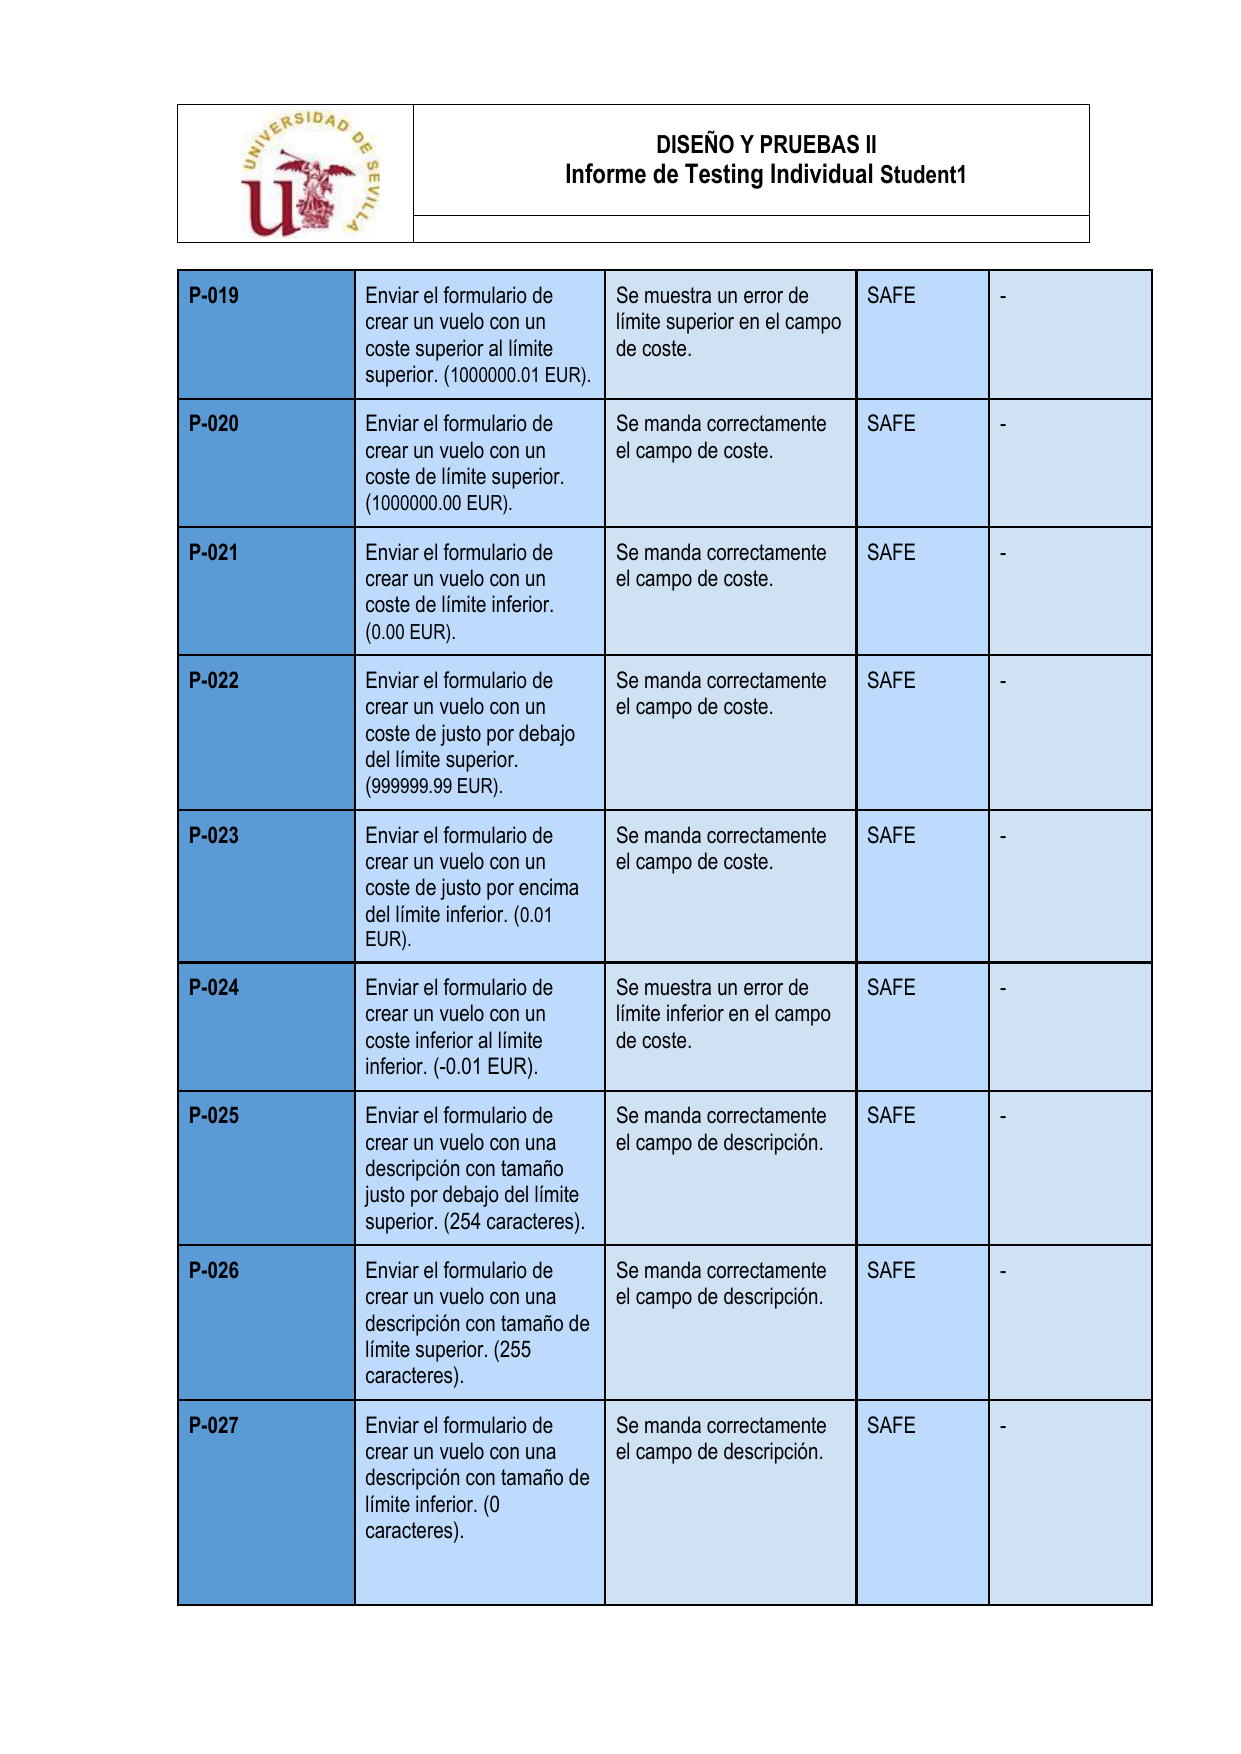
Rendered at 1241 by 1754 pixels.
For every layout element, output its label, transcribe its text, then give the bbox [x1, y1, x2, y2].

table_cell P-020 [179, 400, 354, 526]
table_cell SAFE [858, 1401, 988, 1604]
table_cell P-024 [179, 964, 354, 1090]
table_cell SAFE [858, 271, 988, 398]
table_cell Enviar el formulario de crear un vuelo con un coste de límite superior. (1000000.00 EUR). [356, 400, 604, 526]
table_cell P-021 [179, 528, 354, 654]
table_cell Enviar el formulario de crear un vuelo con un coste de límite inferior. (0.00 EUR). [356, 528, 604, 654]
table_cell Se manda correctamente el campo de coste. [606, 528, 855, 654]
table_cell SAFE [858, 528, 988, 654]
table_cell - [990, 528, 1151, 654]
table_cell P-019 [179, 271, 354, 398]
table_cell Se manda correctamente el campo de coste. [606, 656, 855, 809]
table_cell Enviar el formulario de crear un vuelo con una descripción con tamaño de límite inferior. (0 caracteres). [356, 1401, 604, 1604]
table_cell - [990, 656, 1151, 809]
table_cell Se muestra un error de límite superior en el campo de coste. [606, 271, 855, 398]
table_cell - [990, 964, 1151, 1090]
table_cell - [990, 1092, 1151, 1244]
table_cell SAFE [858, 656, 988, 809]
table_cell SAFE [858, 811, 988, 961]
table_cell SAFE [858, 964, 988, 1090]
table_cell Se manda correctamente el campo de descripción. [606, 1401, 855, 1604]
table_cell Enviar el formulario de crear un vuelo con un coste de justo por debajo del límite superior. (999999.99 EUR). [356, 656, 604, 809]
table_cell - [990, 271, 1151, 398]
table_cell P-023 [179, 811, 354, 961]
table_cell Enviar el formulario de crear un vuelo con una descripción con tamaño de límite superior. (255 caracteres). [356, 1246, 604, 1399]
table_cell P-022 [179, 656, 354, 809]
table_cell - [990, 400, 1151, 526]
picture [240, 109, 381, 238]
table_cell Enviar el formulario de crear un vuelo con una descripción con tamaño justo por debajo del límite superior. (254 caracteres). [356, 1092, 604, 1244]
table_cell Enviar el formulario de crear un vuelo con un coste superior al límite superior. (1000000.01 EUR). [356, 271, 604, 398]
table_cell SAFE [858, 1092, 988, 1244]
table_cell Se muestra un error de límite inferior en el campo de coste. [606, 964, 855, 1090]
table_cell Se manda correctamente el campo de descripción. [606, 1246, 855, 1399]
table_cell P-025 [179, 1092, 354, 1244]
table_cell SAFE [858, 1246, 988, 1399]
table_cell - [990, 1246, 1151, 1399]
table_cell P-027 [179, 1401, 354, 1604]
table_cell Enviar el formulario de crear un vuelo con un coste de justo por encima del límite inferior. (0.01 EUR). [356, 811, 604, 961]
table_cell Se manda correctamente el campo de coste. [606, 400, 855, 526]
table_cell Se manda correctamente el campo de descripción. [606, 1092, 855, 1244]
table_cell - [990, 1401, 1151, 1604]
table_cell P-026 [179, 1246, 354, 1399]
table_cell Enviar el formulario de crear un vuelo con un coste inferior al límite inferior. (-0.01 EUR). [356, 964, 604, 1090]
table_cell Se manda correctamente el campo de coste. [606, 811, 855, 961]
table_cell SAFE [858, 400, 988, 526]
table_cell - [990, 811, 1151, 961]
